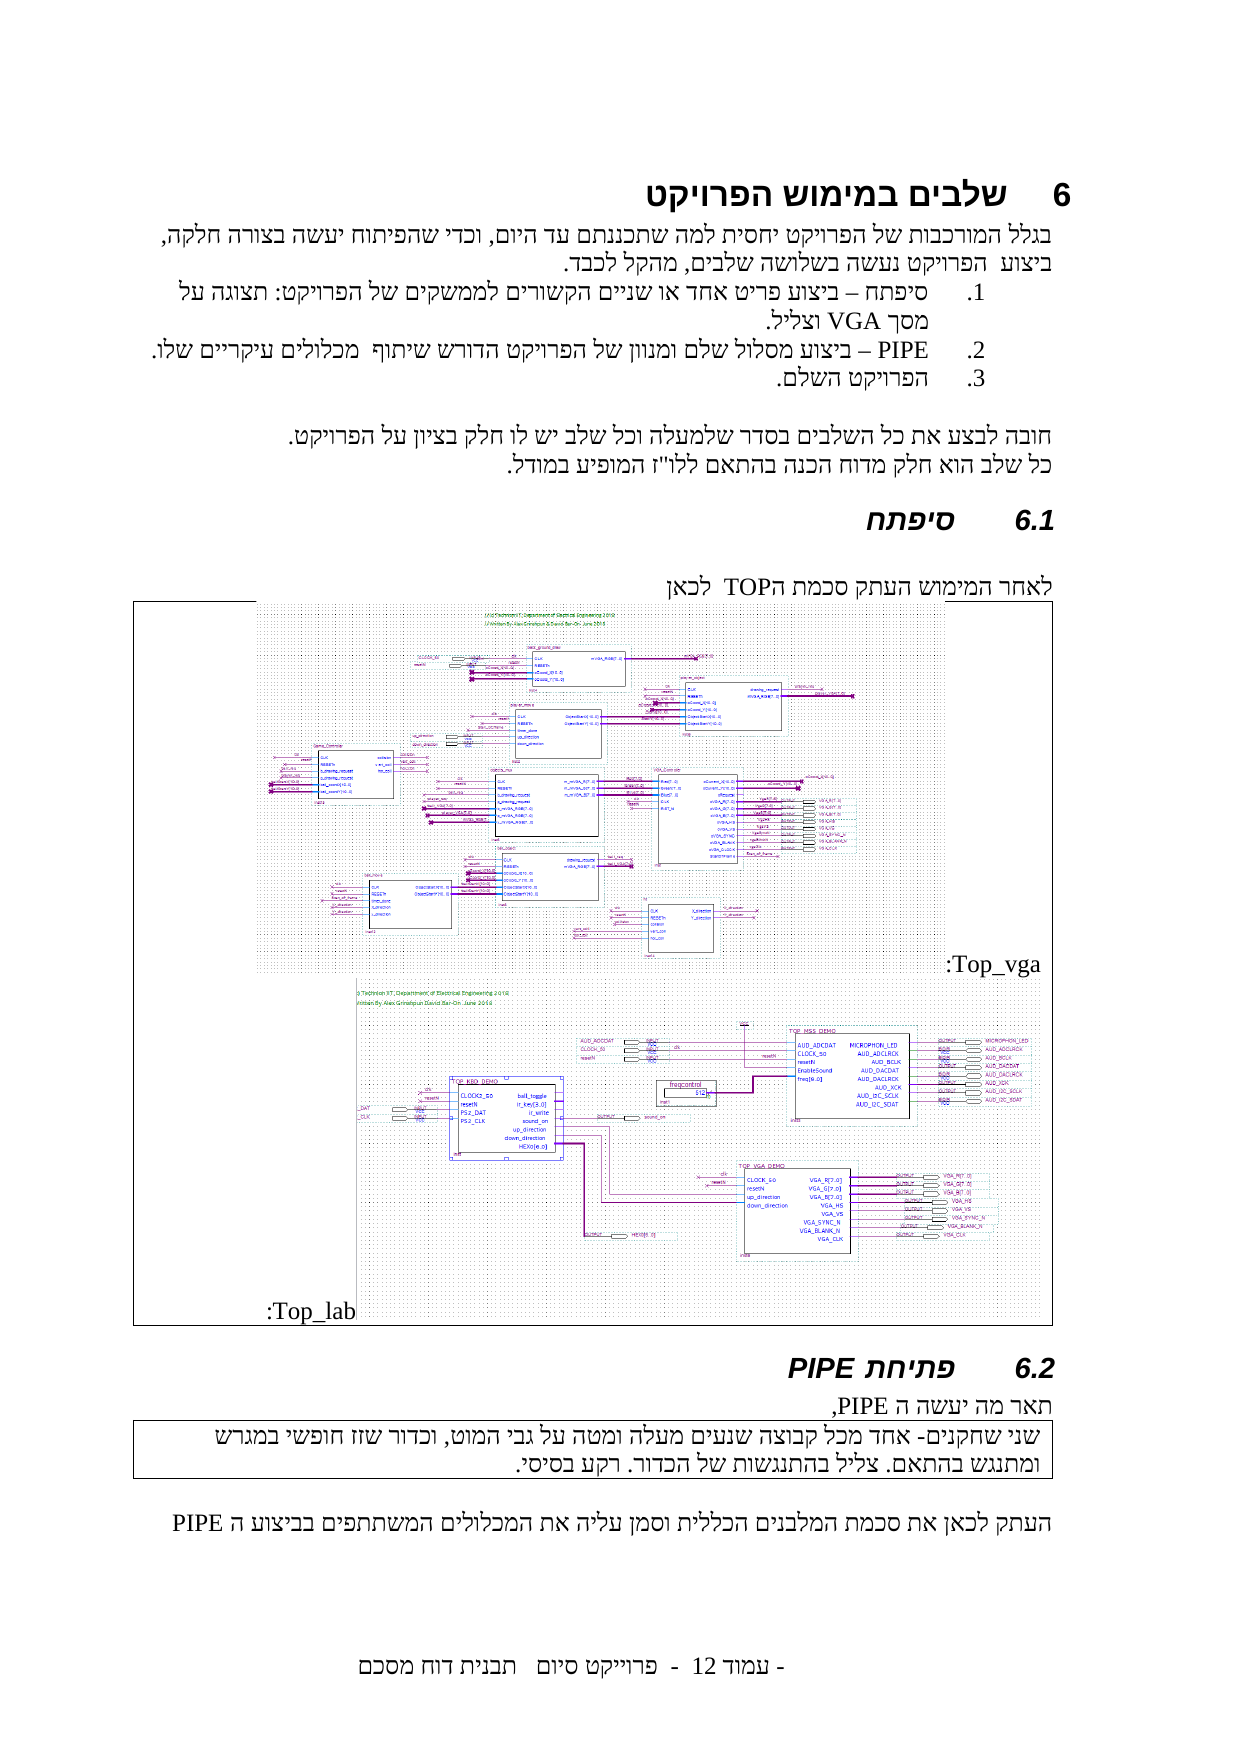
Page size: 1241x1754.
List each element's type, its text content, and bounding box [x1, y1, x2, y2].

picture [256, 601, 945, 973]
text תאר מה יעשה ה PIPE, [133, 1391, 1053, 1420]
list חובה לבצע את כל השלבים בסדר שלמעלה וכל שלב יש לו חלק בציון על הפרויקט. [133, 421, 1053, 450]
text בגלל המורכבות של הפרויקט יחסית למה שתכננתם עד היום, וכדי שהפיתוח יעשה בצורה חלקה, ביצוע הפרויקט נעשה בשלושה שלבים, מהקל לכבד. [133, 220, 1053, 277]
list הפרויקט השלם. [133, 363, 966, 392]
list PIPE – ביצוע מסלול שלם ומנוון של הפרויקט הדורש שיתוף מכלולים עיקריים שלו. [133, 335, 966, 363]
subtitle סיפתח [133, 503, 1014, 537]
subtitle שלבים במימוש הפרויקט [133, 175, 1053, 213]
picture [356, 978, 1041, 1320]
table_header Top_vga: Top_lab: [134, 602, 1052, 1325]
table_header שני שחקנים- אחד מכל קבוצה שנעים מעלה ומטה על גבי המוט, וכדור שזז חופשי במגרש ומתנגש בהתאם. צליל בהתנגשות של הכדור. רקע בסיסי. [134, 1421, 1052, 1478]
list כל שלב הוא חלק מדוח הכנה בהתאם ללו"ז המופיע במודל. [133, 450, 1053, 478]
list סיפתח – ביצוע פריט אחד או שניים הקשורים לממשקים של הפרויקט: תצוגה על מסך VGA וצליל. [133, 277, 966, 335]
subtitle פתיחת PIPE [133, 1351, 1014, 1385]
text העתק לכאן את סכמת המלבנים הכללית וסמן עליה את המכלולים המשתתפים בביצוע ה PIPE [133, 1508, 1053, 1537]
text לאחר המימוש העתק סכמת הTOP לכאן [133, 572, 1053, 601]
